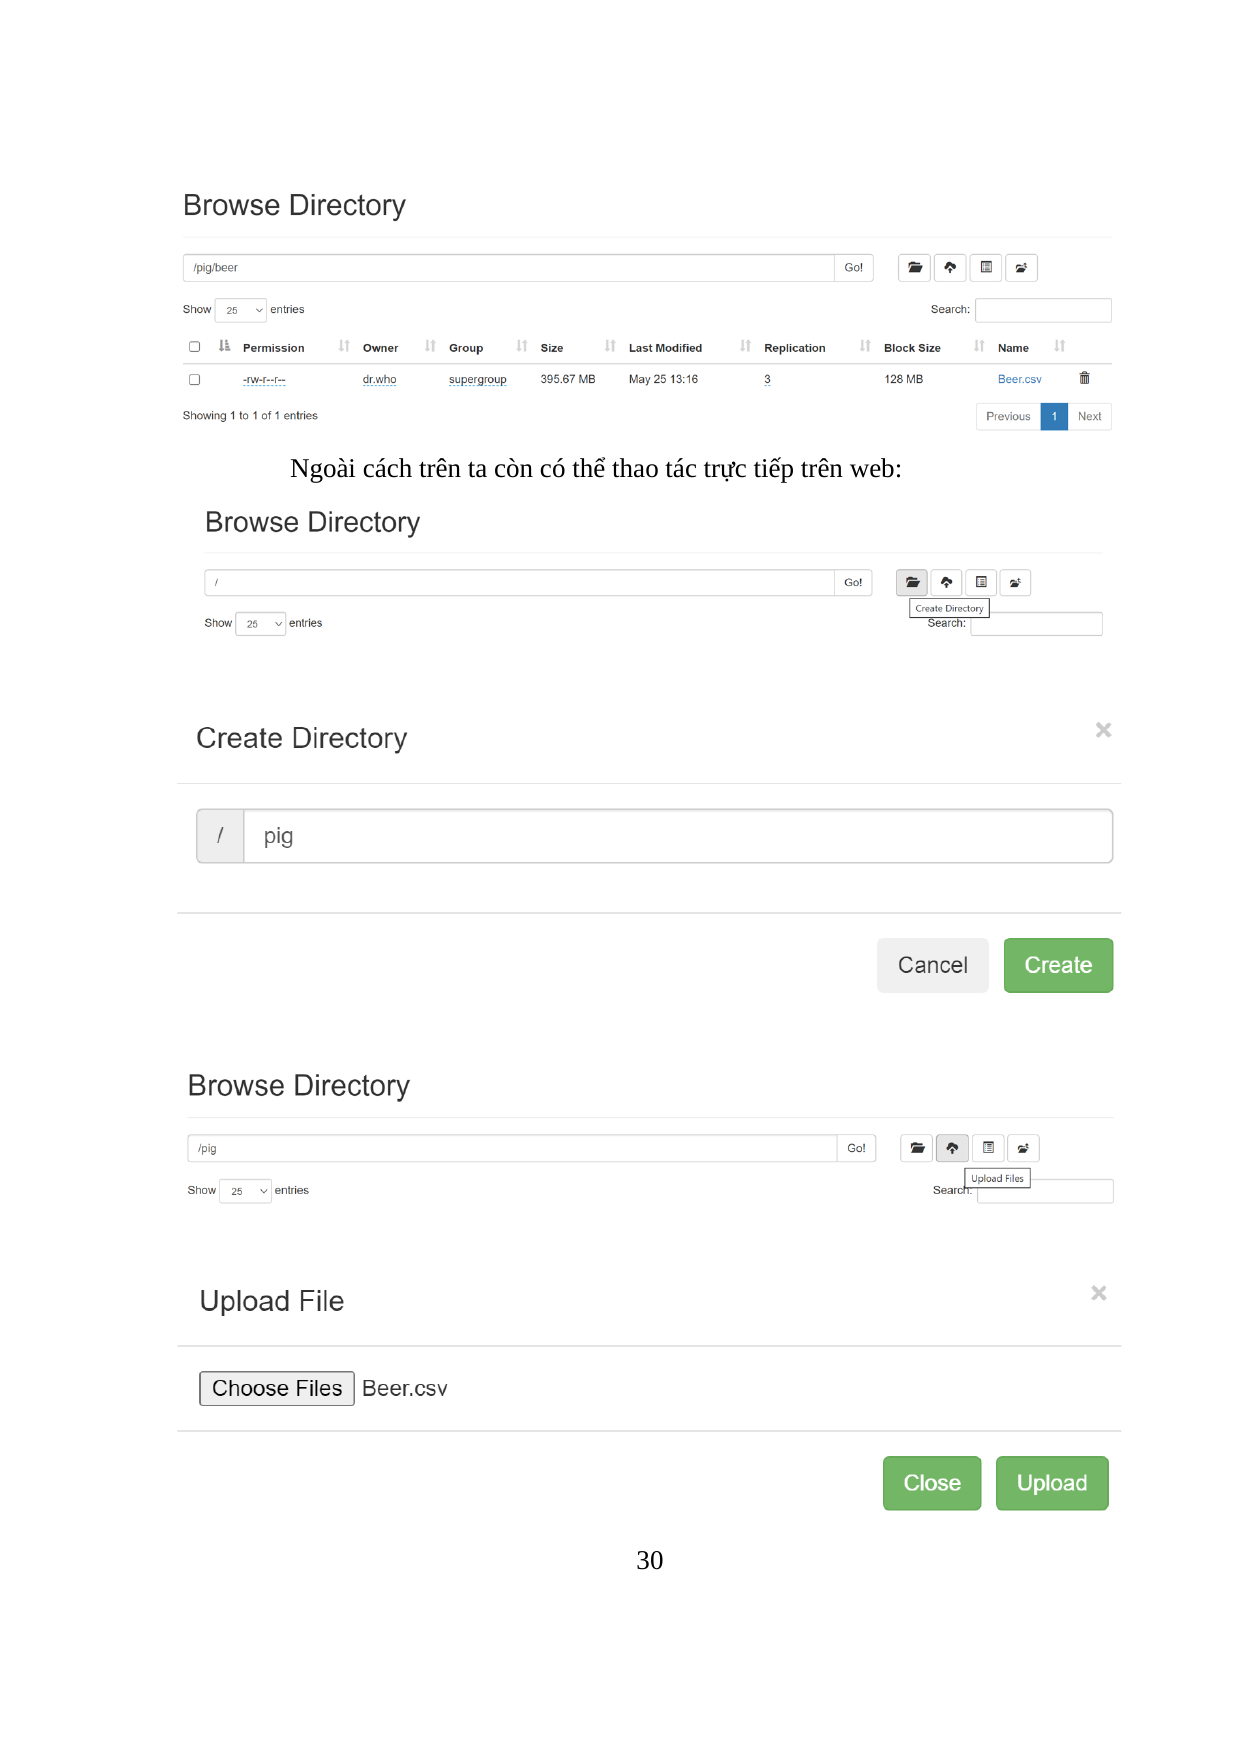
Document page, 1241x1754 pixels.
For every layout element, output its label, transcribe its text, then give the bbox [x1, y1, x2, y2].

picture [177, 181, 1122, 438]
picture [177, 1267, 1122, 1519]
text Ngoài cách trên ta còn có thể thao tác trực tiếp trên web: [177, 452, 1122, 483]
picture [177, 1064, 1122, 1207]
picture [177, 498, 1122, 647]
picture [177, 707, 1122, 1003]
